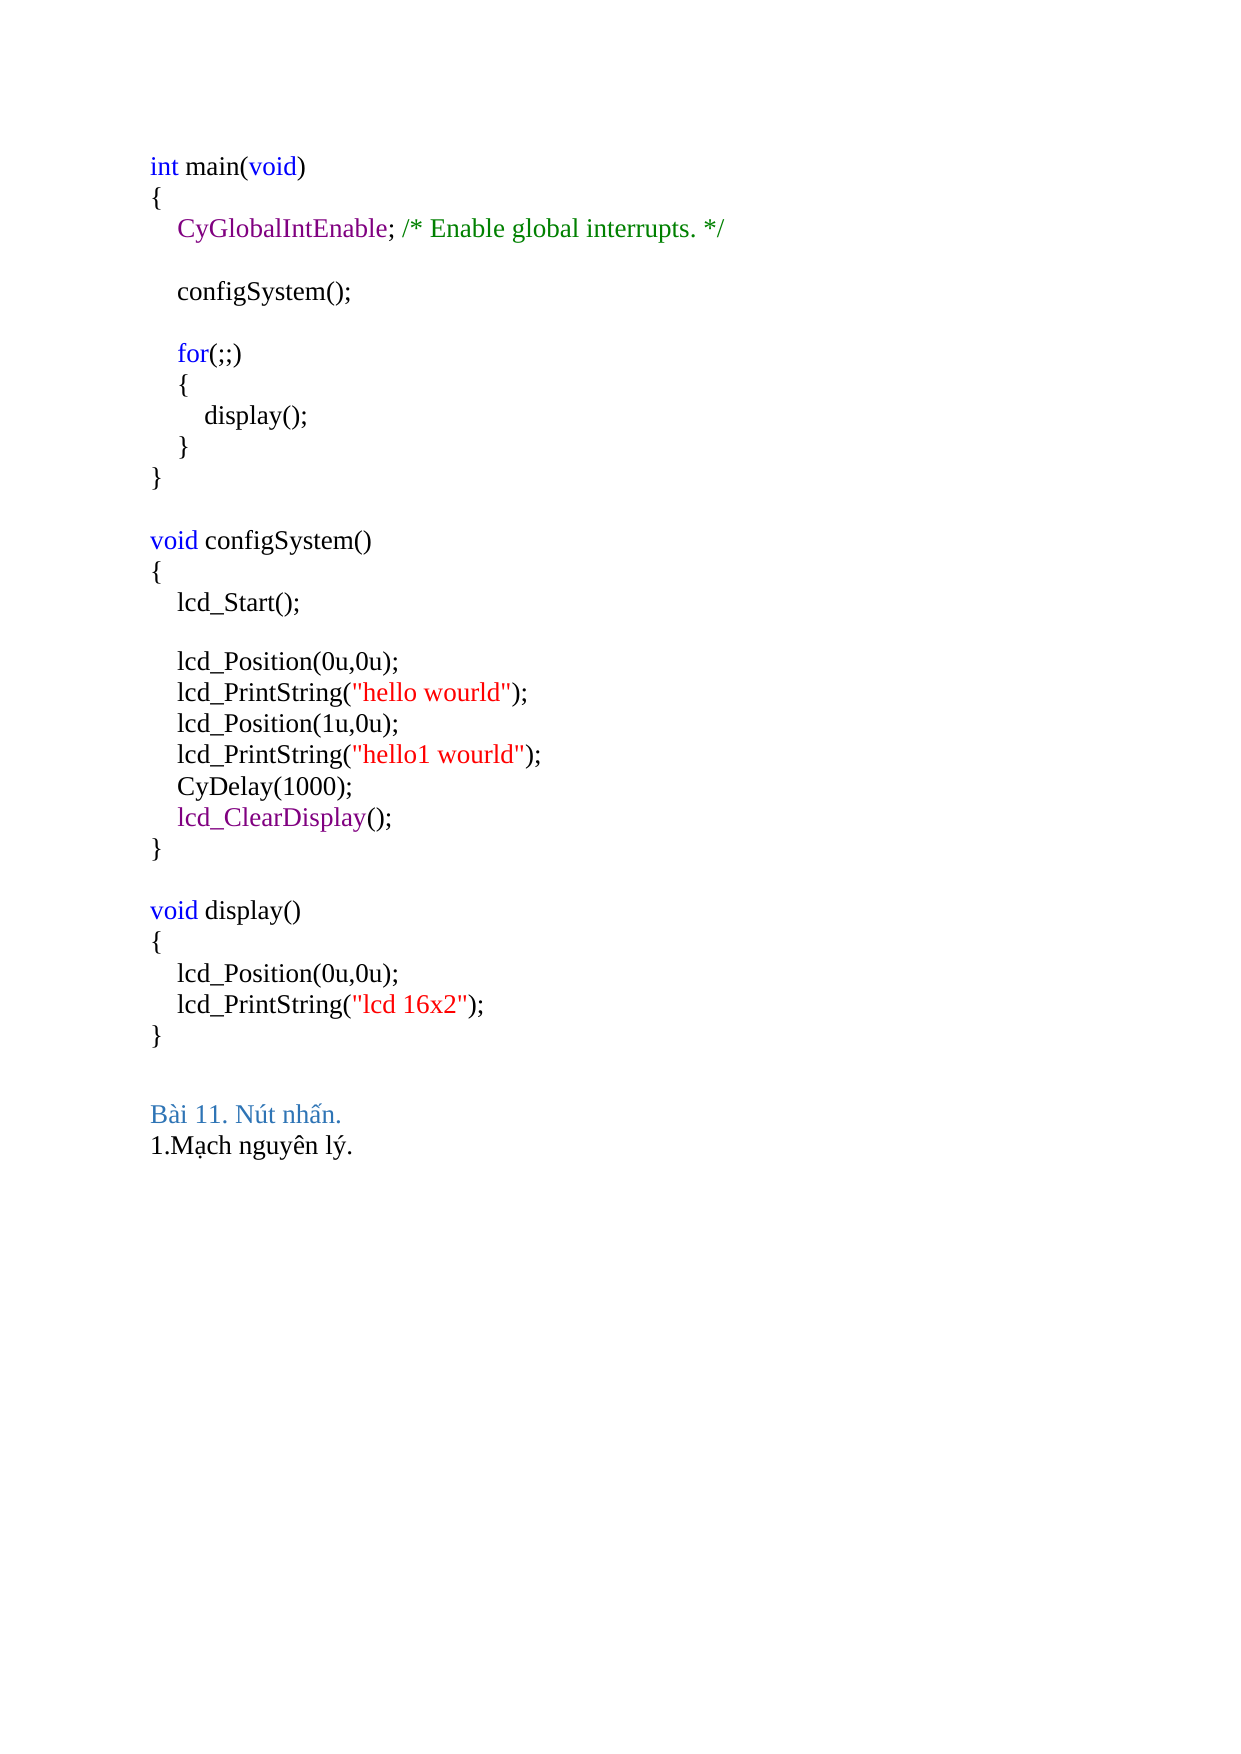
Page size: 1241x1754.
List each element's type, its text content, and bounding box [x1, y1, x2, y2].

text display(); [150, 399, 1090, 430]
text lcd_PrintString("lcd 16x2"); [150, 988, 1090, 1019]
text lcd_ClearDisplay(); [150, 801, 1090, 832]
text lcd_Position(1u,0u); [150, 707, 1090, 739]
text for(;;) [150, 337, 1090, 368]
text CyGlobalIntEnable; /* Enable global interrupts. */ [150, 212, 1090, 243]
text } [150, 430, 1090, 461]
text { [150, 555, 1090, 586]
text lcd_Start(); [150, 586, 1090, 617]
text { [150, 926, 1090, 957]
text int main(void) [150, 150, 1090, 181]
text CyDelay(1000); [150, 770, 1090, 801]
text { [150, 368, 1090, 399]
text lcd_Position(0u,0u); [150, 957, 1090, 988]
subtitle Bài 11. Nút nhấn. [150, 1098, 1090, 1129]
text } [150, 832, 1090, 863]
text 1.Mạch nguyên lý. [150, 1129, 1090, 1160]
text lcd_Position(0u,0u); [150, 645, 1090, 676]
text { [150, 181, 1090, 212]
text configSystem(); [150, 274, 1090, 306]
text void configSystem() [150, 524, 1090, 555]
text lcd_PrintString("hello1 wourld"); [150, 739, 1090, 770]
text } [150, 1019, 1090, 1050]
text } [150, 461, 1090, 493]
text lcd_PrintString("hello wourld"); [150, 676, 1090, 707]
text void display() [150, 894, 1090, 926]
